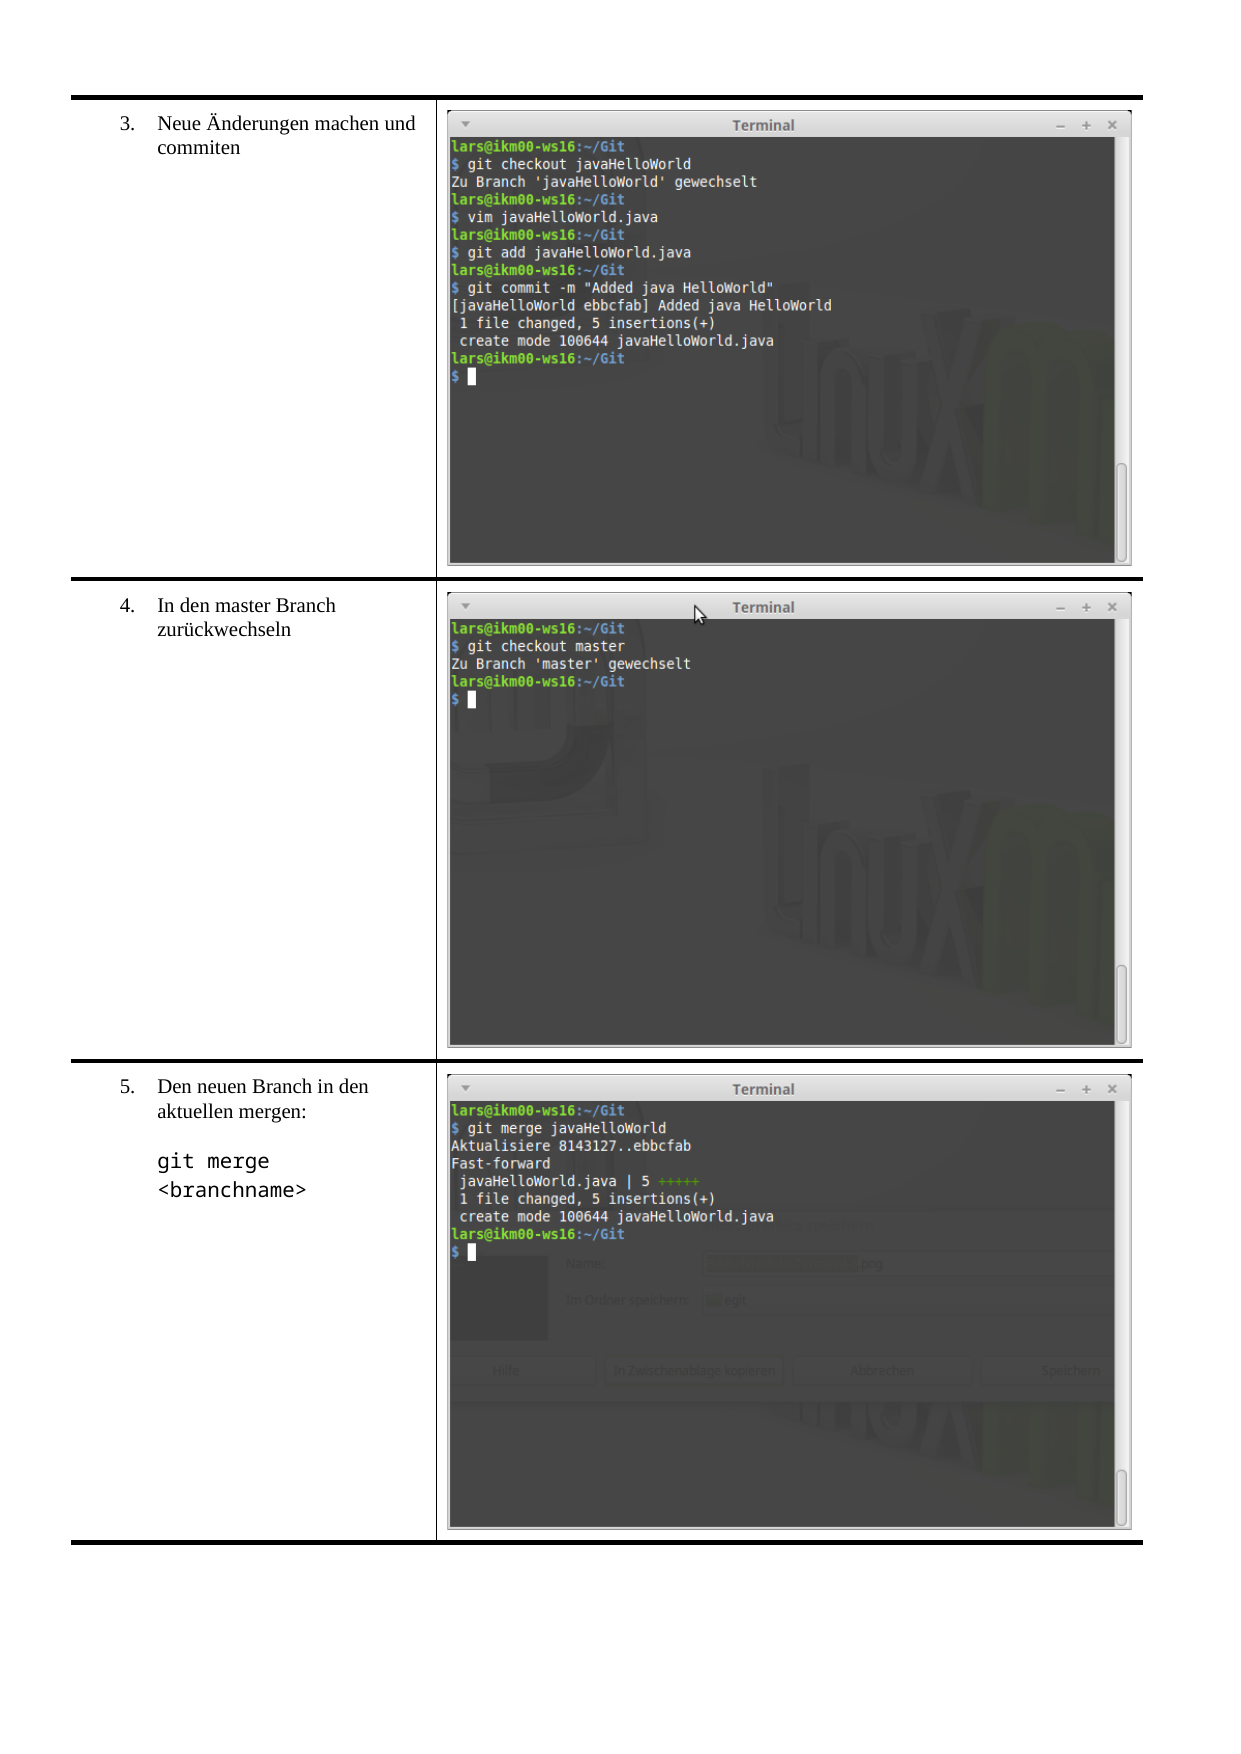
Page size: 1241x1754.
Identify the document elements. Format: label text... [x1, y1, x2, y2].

picture [447, 110, 1132, 566]
table_cell [437, 581, 1143, 1058]
picture [447, 1074, 1132, 1530]
table_cell [437, 100, 1143, 577]
table_cell In den master Branch zurückwechseln [71, 581, 436, 1058]
table_cell Neue Änderungen machen und commiten [71, 100, 436, 577]
table_cell Den neuen Branch in den aktuellen mergen: git merge <branchname> [71, 1063, 436, 1540]
table_cell [437, 1063, 1143, 1540]
picture [447, 592, 1132, 1048]
